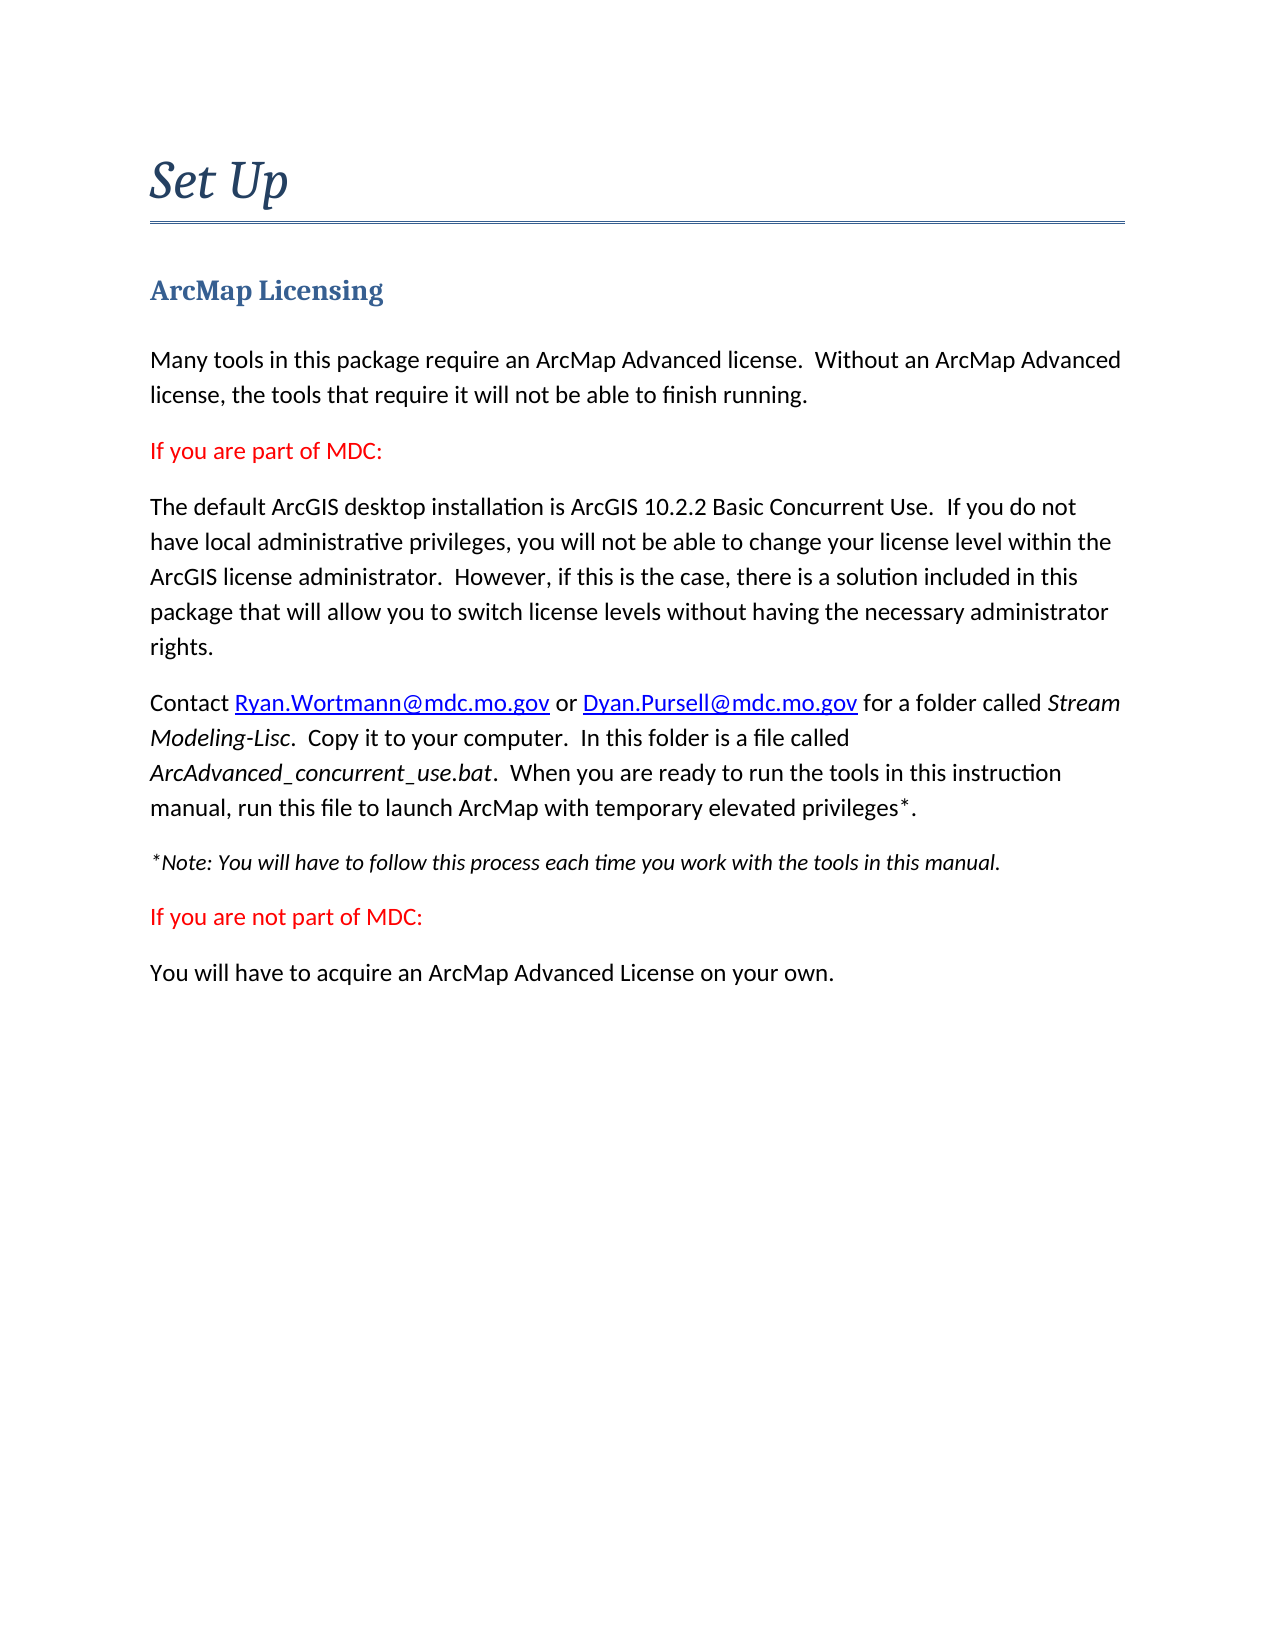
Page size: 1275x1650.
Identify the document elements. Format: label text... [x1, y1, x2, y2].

text If you are part of MDC: [150, 435, 1125, 466]
subtitle ArcMap Licensing [150, 274, 1125, 307]
text Contact Ryan.Wortmann@mdc.mo.gov or Dyan.Pursell@mdc.mo.gov for a folder called Stream Modeling-Lisc. Copy it to your computer. In this folder is a file called ArcAdvanced_concurrent_use.bat. When you are ready to run the tools in this instruction manual, run this file to launch ArcMap with temporary elevated privileges*. [150, 687, 1125, 822]
text If you are not part of MDC: [150, 901, 1125, 931]
text The default ArcGIS desktop installation is ArcGIS 10.2.2 Basic Concurrent Use. If you do not have local administrative privileges, you will not be able to change your license level within the ArcGIS license administrator. However, if this is the case, there is a solution included in this package that will allow you to switch license levels without having the necessary administrator rights. [150, 491, 1125, 662]
text *Note: You will have to follow this process each time you work with the tools in this manual. [150, 848, 1125, 876]
text Many tools in this package require an ArcMap Advanced license. Without an ArcMap Advanced license, the tools that require it will not be able to finish running. [150, 344, 1125, 410]
text You will have to acquire an ArcMap Advanced License on your own. [150, 957, 1125, 987]
title Set Up [150, 150, 1125, 221]
